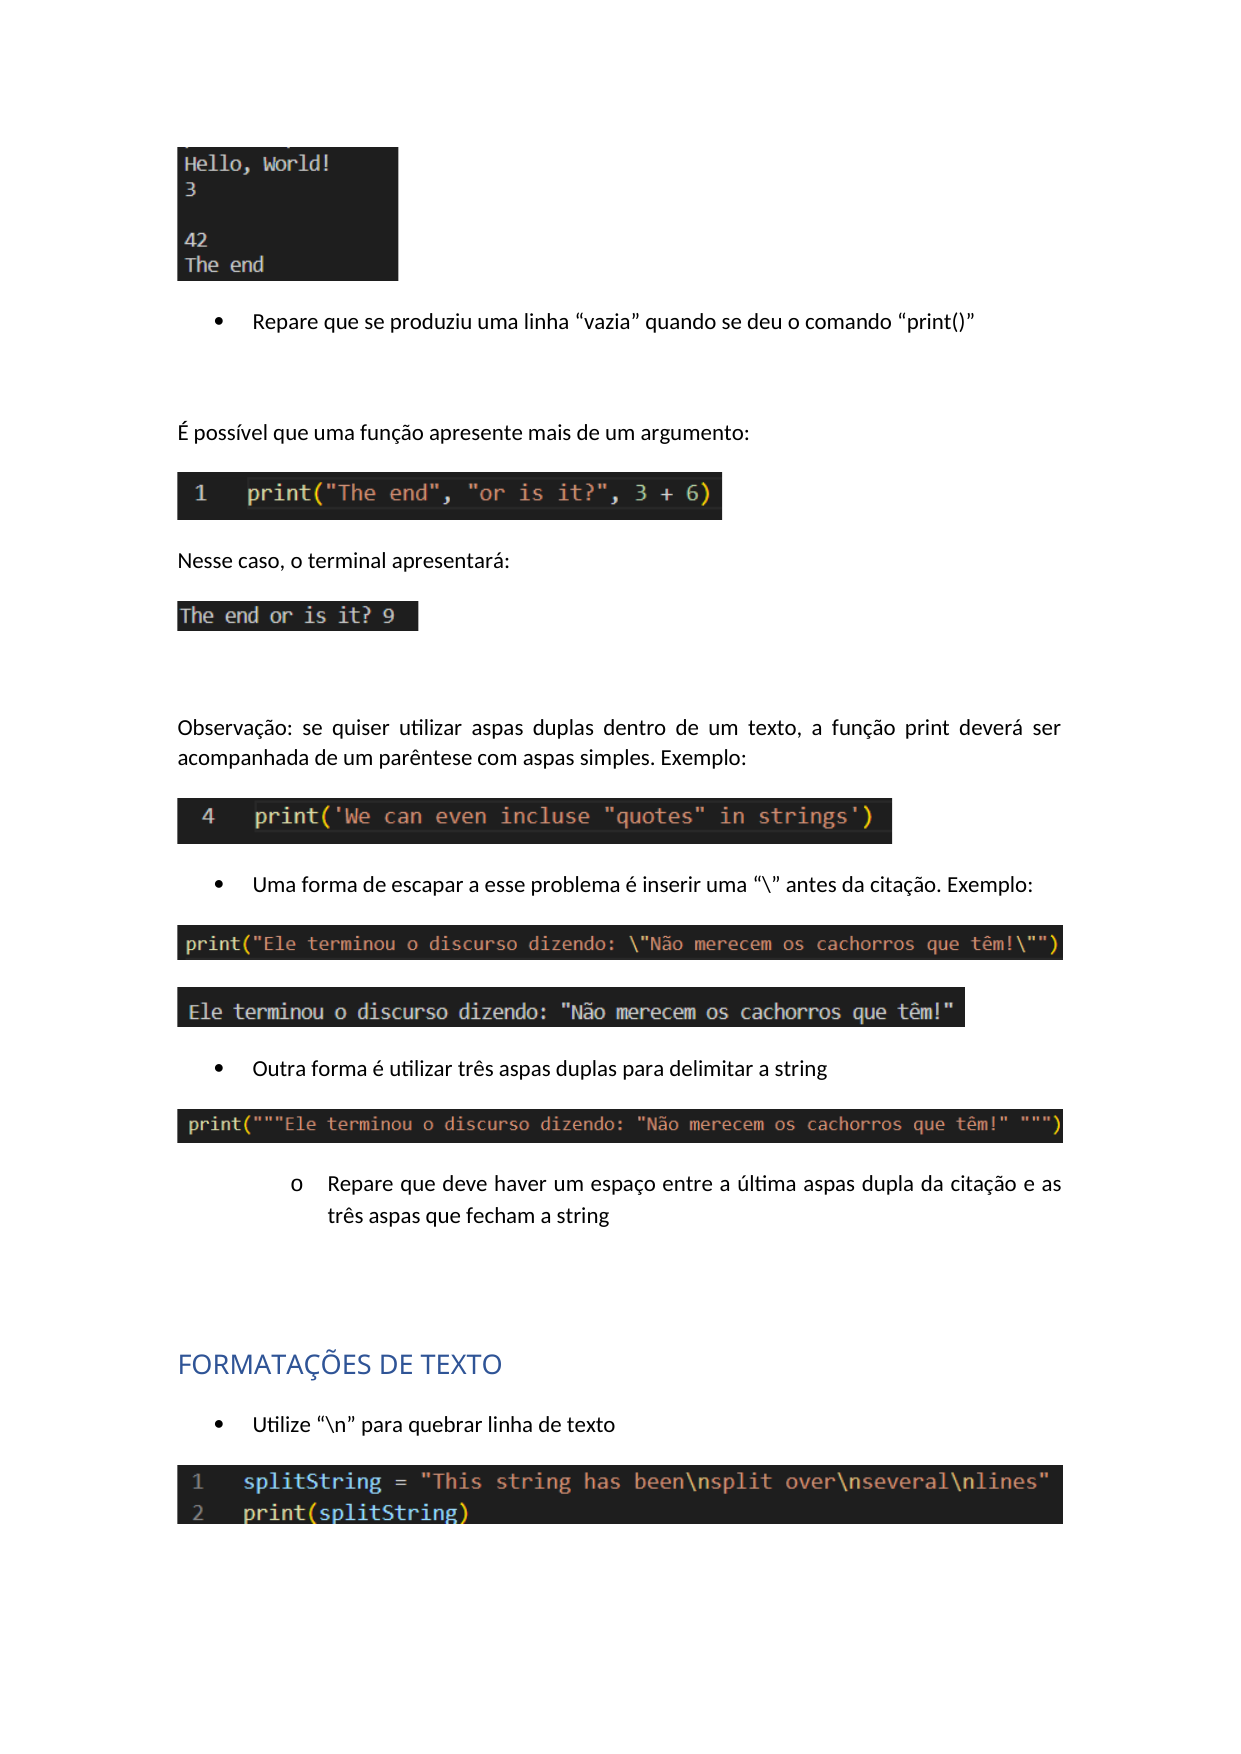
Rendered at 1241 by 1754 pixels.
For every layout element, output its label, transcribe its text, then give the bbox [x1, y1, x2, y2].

text É possível que uma função apresente mais de um argumento: [177, 418, 1063, 446]
list Repare que se produziu uma linha “vazia” quando se deu o comando “print()” [215, 307, 1063, 335]
picture [177, 601, 419, 631]
picture [177, 925, 1063, 960]
picture [177, 987, 965, 1027]
picture [177, 1465, 1063, 1524]
picture [177, 1109, 1063, 1143]
picture [177, 798, 893, 844]
subtitle FORMATAÇÕES DE TEXTO [177, 1346, 1063, 1383]
picture [177, 147, 399, 281]
picture [177, 472, 723, 520]
text Observação: se quiser utilizar aspas duplas dentro de um texto, a função print deverá ser acompanhada de um parêntese com aspas simples. Exemplo: [177, 713, 1063, 771]
text Nesse caso, o terminal apresentará: [177, 546, 1063, 574]
list Outra forma é utilizar três aspas duplas para delimitar a string [215, 1054, 1063, 1082]
list Uma forma de escapar a esse problema é inserir uma “\” antes da citação. Exemplo: [215, 870, 1063, 898]
list Repare que deve haver um espaço entre a última aspas dupla da citação e as três aspas que fecham a string [290, 1169, 1063, 1229]
list Utilize “\n” para quebrar linha de texto [215, 1411, 1063, 1438]
